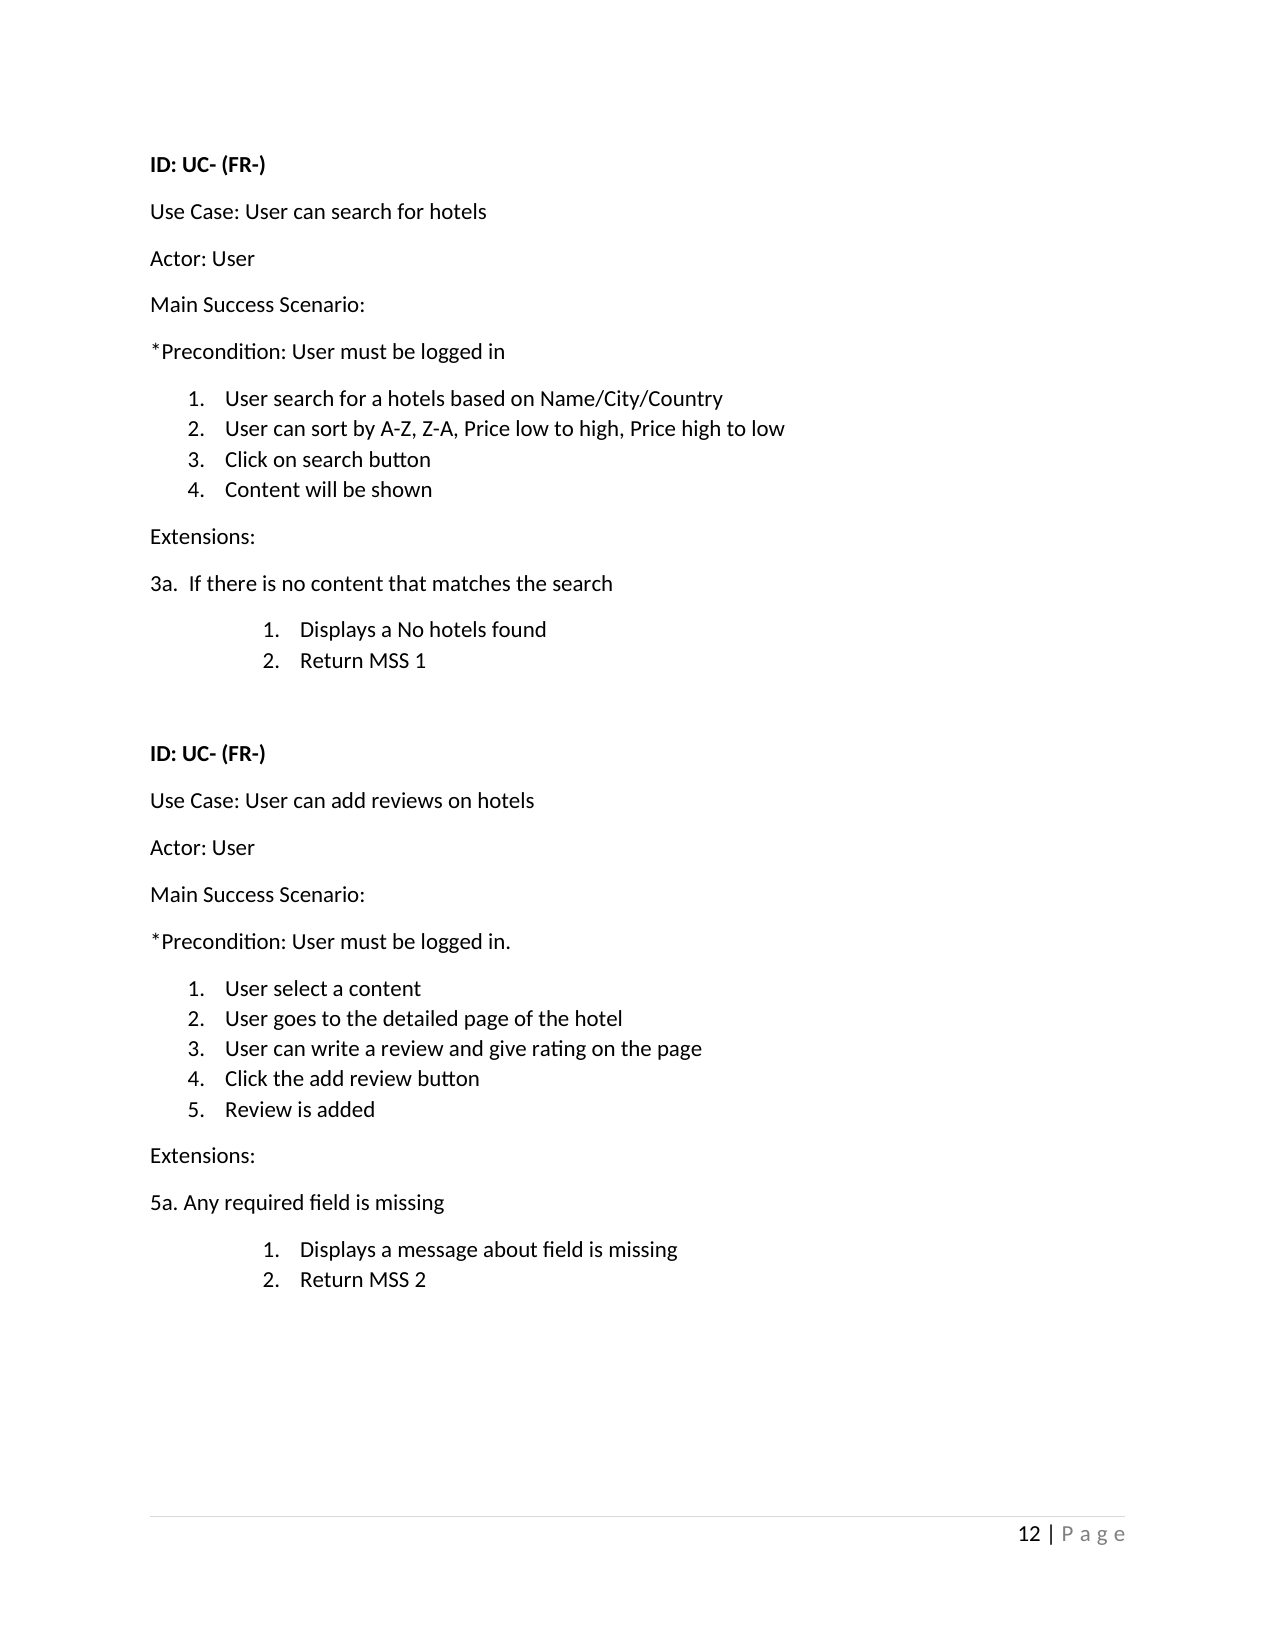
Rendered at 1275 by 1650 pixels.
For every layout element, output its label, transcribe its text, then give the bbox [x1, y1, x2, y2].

list User select a content [187, 974, 1125, 1002]
text Main Success Scenario: [150, 291, 1125, 319]
list Return MSS 1 [262, 646, 1125, 674]
text Extensions: [150, 1142, 1125, 1170]
text Actor: User [150, 244, 1125, 272]
list Click on search button [187, 445, 1125, 473]
text Use Case: User can add reviews on hotels [150, 786, 1125, 814]
text Main Success Scenario: [150, 880, 1125, 908]
text 5a. Any required field is missing [150, 1188, 1125, 1217]
list User can sort by A-Z, Z-A, Price low to high, Price high to low [187, 414, 1125, 443]
list User search for a hotels based on Name/City/Country [187, 384, 1125, 412]
text 3a. If there is no content that matches the search [150, 569, 1125, 597]
text ID: UC- (FR-) [150, 739, 1125, 768]
list User goes to the detailed page of the hotel [187, 1004, 1125, 1032]
list Return MSS 2 [262, 1266, 1125, 1294]
list Displays a message about field is missing [262, 1235, 1125, 1263]
list Content will be shown [187, 475, 1125, 503]
list Displays a No hotels found [262, 616, 1125, 644]
text Extensions: [150, 522, 1125, 550]
list User can write a review and give rating on the page [187, 1034, 1125, 1062]
list Click the add review button [187, 1064, 1125, 1093]
text *Precondition: User must be logged in [150, 337, 1125, 366]
text Actor: User [150, 833, 1125, 861]
text *Precondition: User must be logged in. [150, 927, 1125, 955]
text Use Case: User can search for hotels [150, 197, 1125, 225]
text ID: UC- (FR-) [150, 150, 1125, 178]
list Review is added [187, 1095, 1125, 1123]
